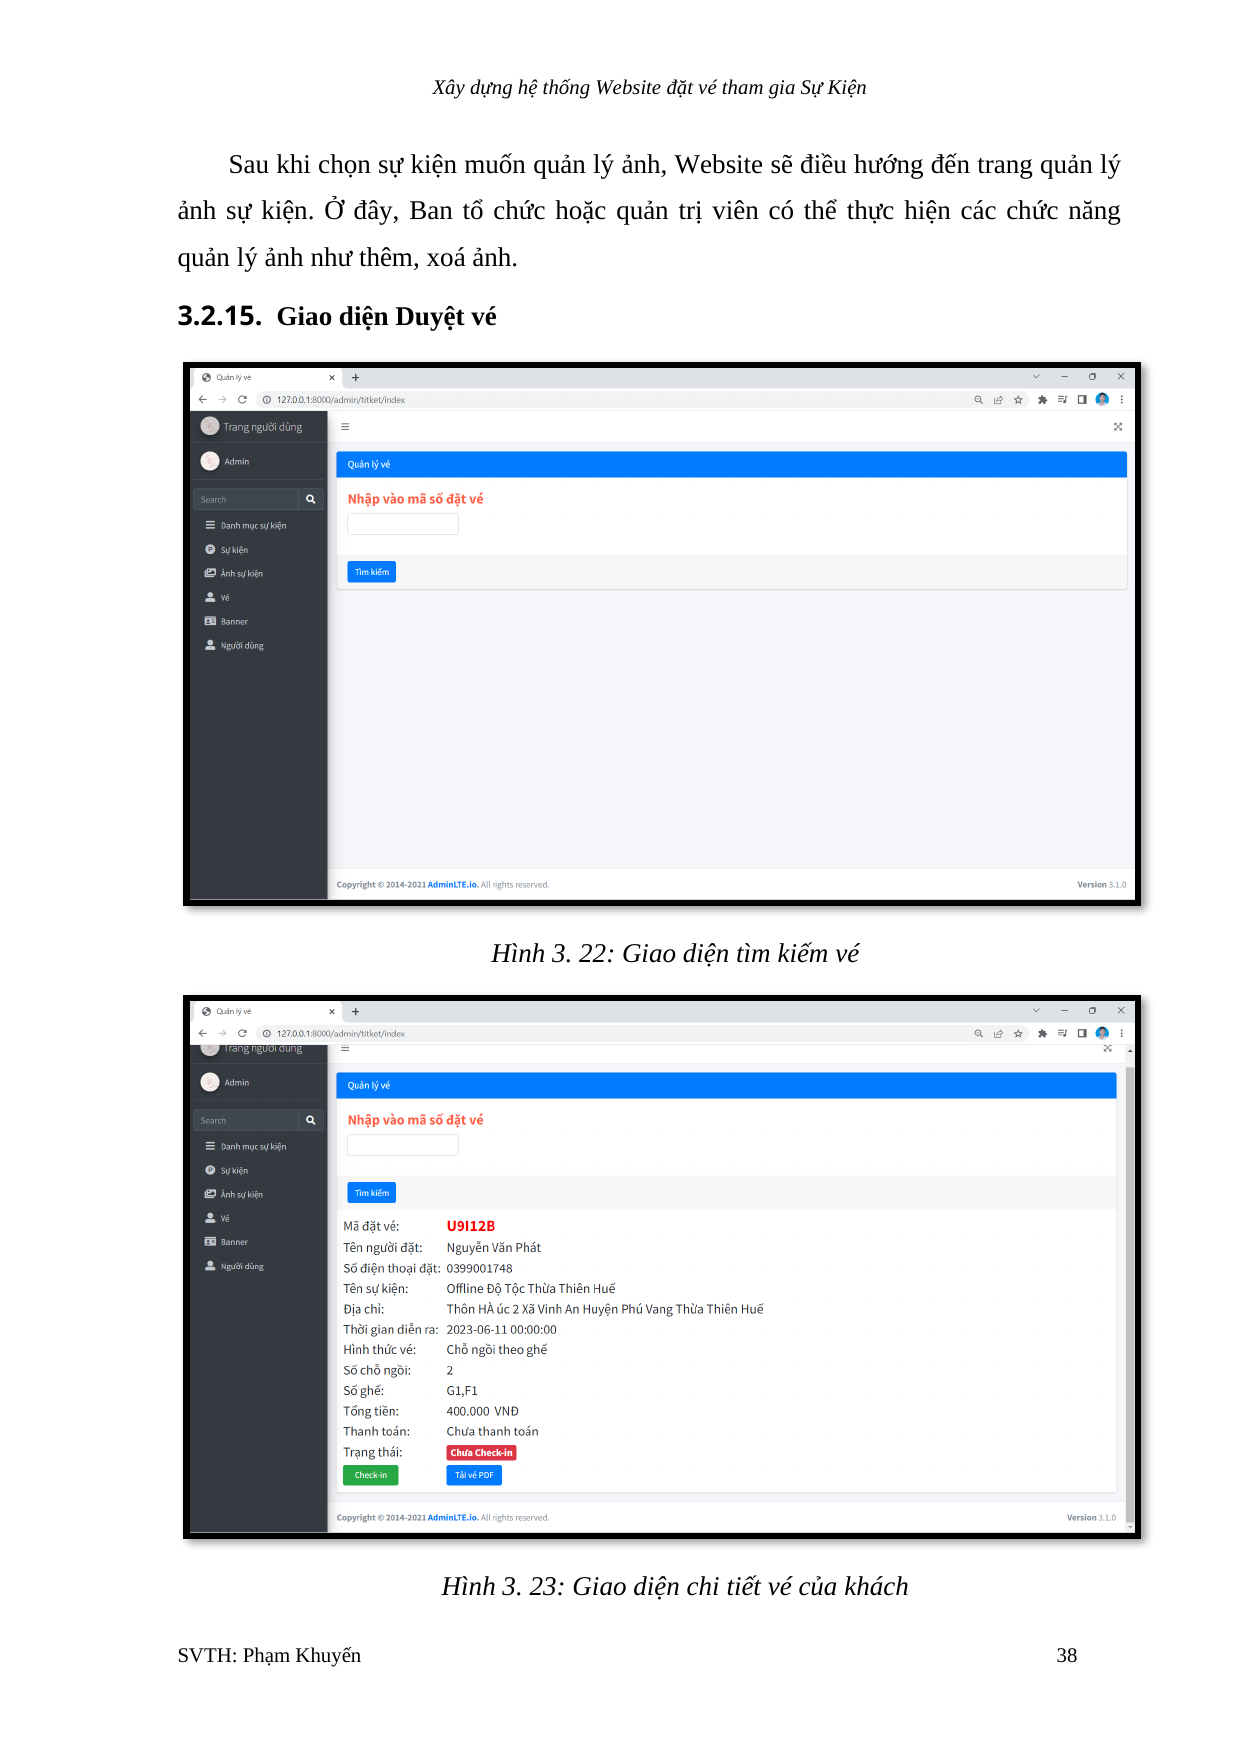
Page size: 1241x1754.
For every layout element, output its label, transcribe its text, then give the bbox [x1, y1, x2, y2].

picture [190, 1001, 1135, 1533]
text Hình 3. 23: Giao diện chi tiết vé của khách [177, 1570, 1122, 1601]
picture [190, 368, 1135, 900]
text Sau khi chọn sự kiện muốn quản lý ảnh, Website sẽ điều hướng đến trang quản lý ảnh sự kiện. Ở đây, Ban tổ chức hoặc quản trị viên có thể thực hiện các chức năng quản lý ảnh như thêm, xoá ảnh. [177, 148, 1122, 272]
subtitle Giao diện Duyệt vé [177, 296, 1122, 333]
text Hình 3. 22: Giao diện tìm kiếm vé [177, 937, 1122, 968]
